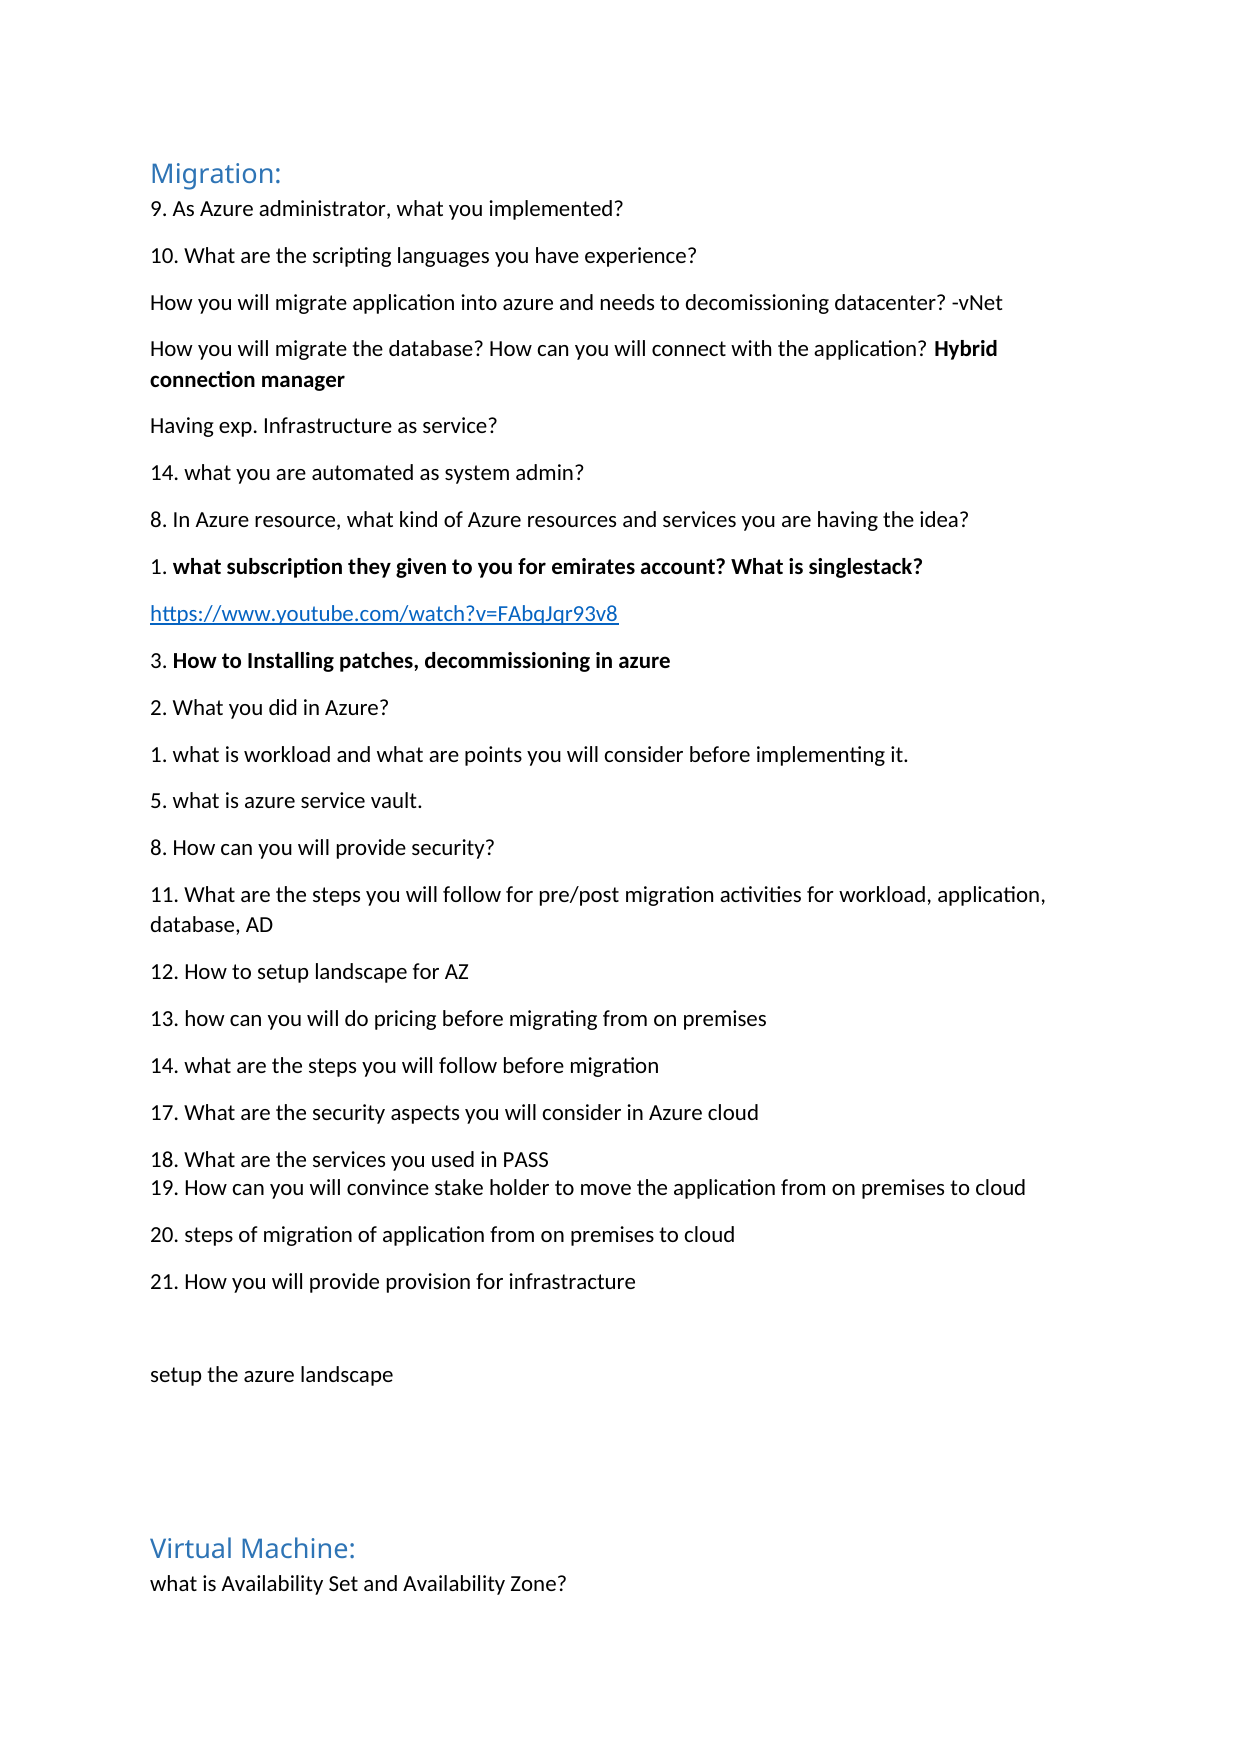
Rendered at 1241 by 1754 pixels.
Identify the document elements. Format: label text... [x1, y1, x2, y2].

text setup the azure landscape [150, 1361, 1090, 1388]
text 3. How to Installing patches, decommissioning in azure [150, 646, 1090, 674]
text 17. What are the security aspects you will consider in Azure cloud [150, 1098, 1090, 1126]
text 11. What are the steps you will follow for pre/post migration activities for workload, application, database, AD [150, 880, 1090, 939]
text 9. As Azure administrator, what you implemented? [150, 194, 1090, 222]
text 8. How can you will provide security? [150, 833, 1090, 862]
text 1. what is workload and what are points you will consider before implementing it. [150, 740, 1090, 768]
text https://www.youtube.com/watch?v=FAbqJqr93v8 [150, 599, 1090, 627]
text 13. how can you will do pricing before migrating from on premises [150, 1004, 1090, 1032]
text 20. steps of migration of application from on premises to cloud [150, 1220, 1090, 1248]
text what is Availability Set and Availability Zone? [150, 1569, 1090, 1597]
text 8. In Azure resource, what kind of Azure resources and services you are having the idea? [150, 505, 1090, 533]
text Having exp. Infrastructure as service? [150, 412, 1090, 440]
subtitle Virtual Machine: [150, 1529, 1090, 1566]
text How you will migrate application into azure and needs to decomissioning datacenter? -vNet [150, 288, 1090, 316]
text 14. what are the steps you will follow before migration [150, 1051, 1090, 1079]
text 21. How you will provide provision for infrastracture [150, 1267, 1090, 1295]
text How you will migrate the database? How can you will connect with the application? Hybrid connection manager [150, 334, 1090, 393]
text 1. what subscription they given to you for emirates account? What is singlestack? [150, 552, 1090, 580]
text 12. How to setup landscape for AZ [150, 957, 1090, 986]
text 2. What you did in Azure? [150, 693, 1090, 721]
text 10. What are the scripting languages you have experience? [150, 241, 1090, 269]
text 18. What are the services you used in PASS [150, 1145, 1090, 1173]
text 5. what is azure service vault. [150, 787, 1090, 815]
subtitle Migration: [150, 154, 1090, 191]
text 19. How can you will convince stake holder to move the application from on premises to cloud [150, 1173, 1090, 1201]
text 14. what you are automated as system admin? [150, 458, 1090, 487]
